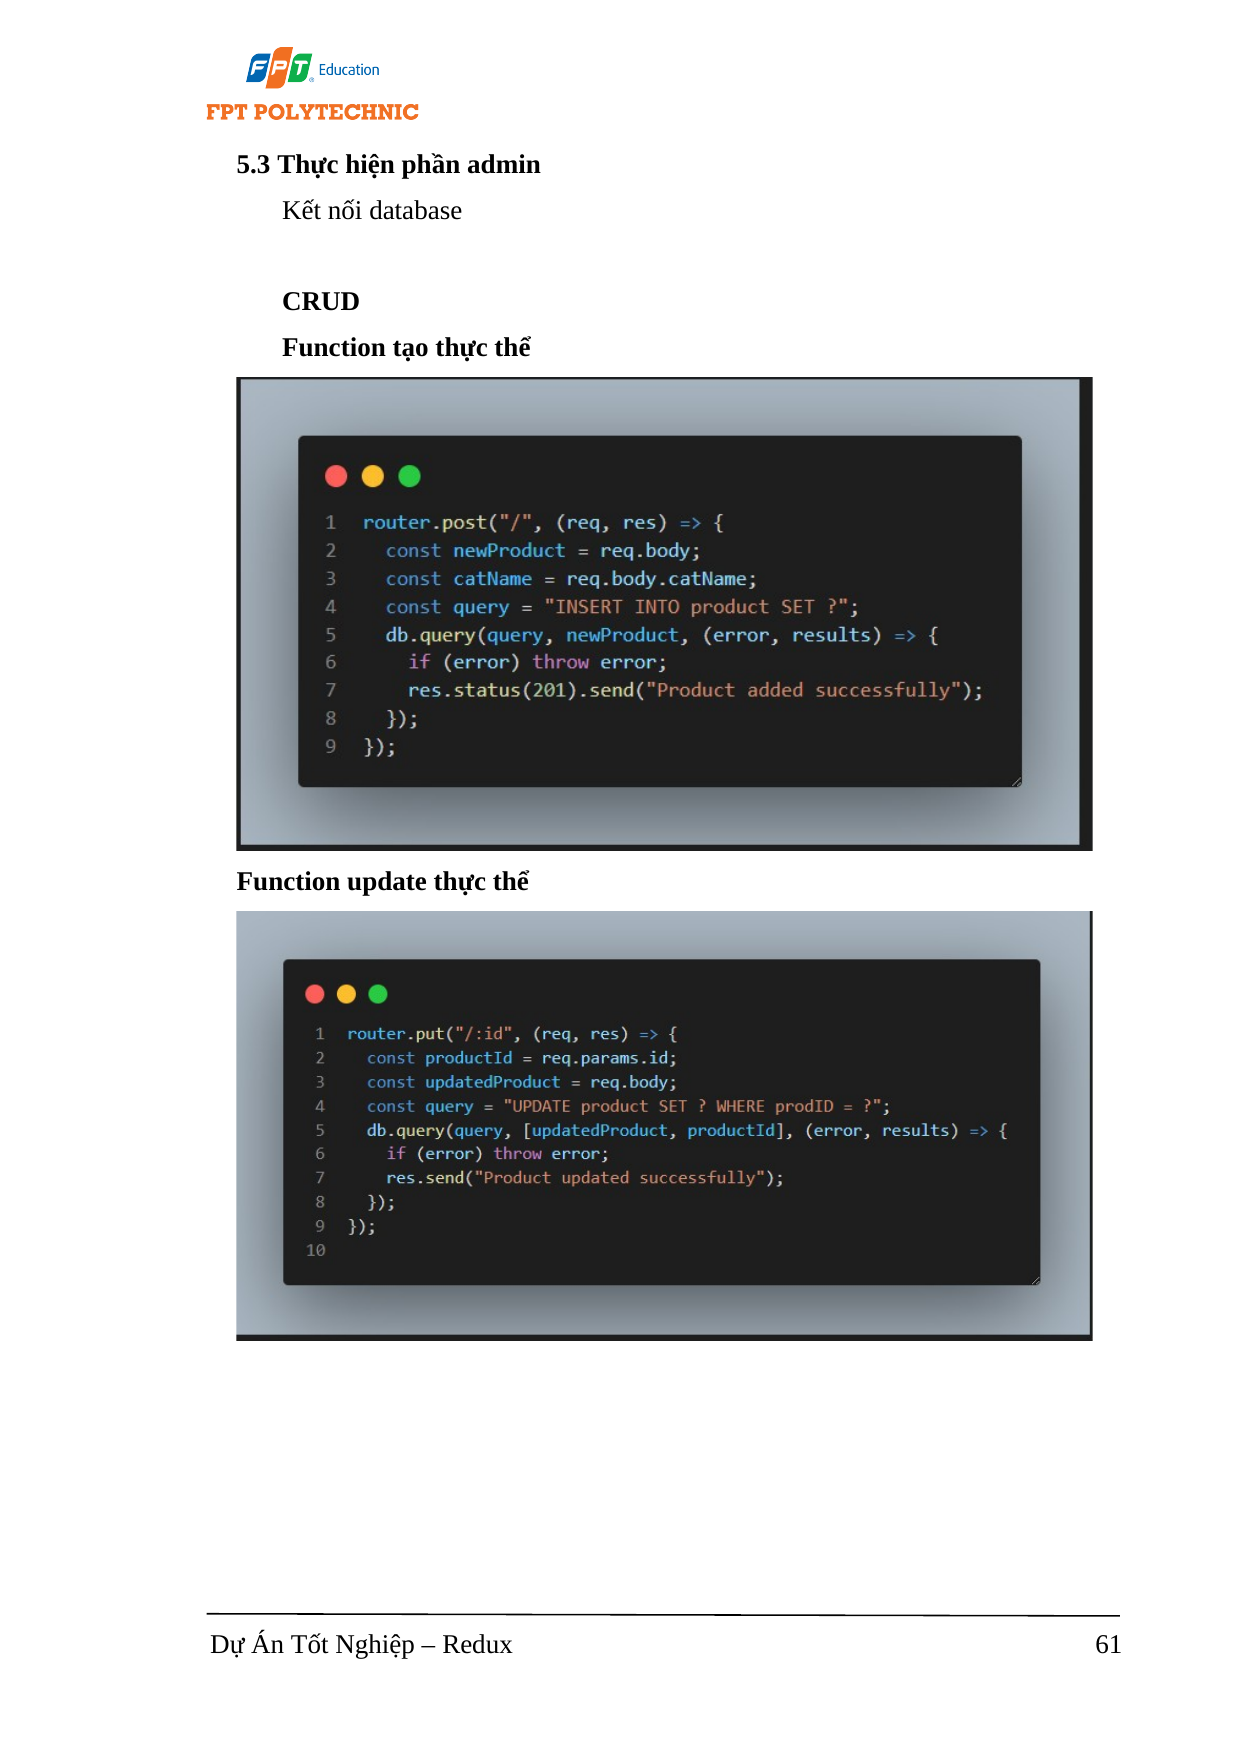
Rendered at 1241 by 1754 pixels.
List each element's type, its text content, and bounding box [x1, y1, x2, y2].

picture [236, 911, 1093, 1341]
picture [206, 47, 419, 120]
text Function update thực thể [207, 864, 1122, 896]
text Function tạo thực thể [207, 331, 1122, 362]
subtitle 5.3 Thực hiện phần admin [207, 148, 1122, 179]
text CRUD [207, 284, 1122, 316]
picture [236, 377, 1093, 851]
text Kết nối database [207, 194, 1122, 226]
